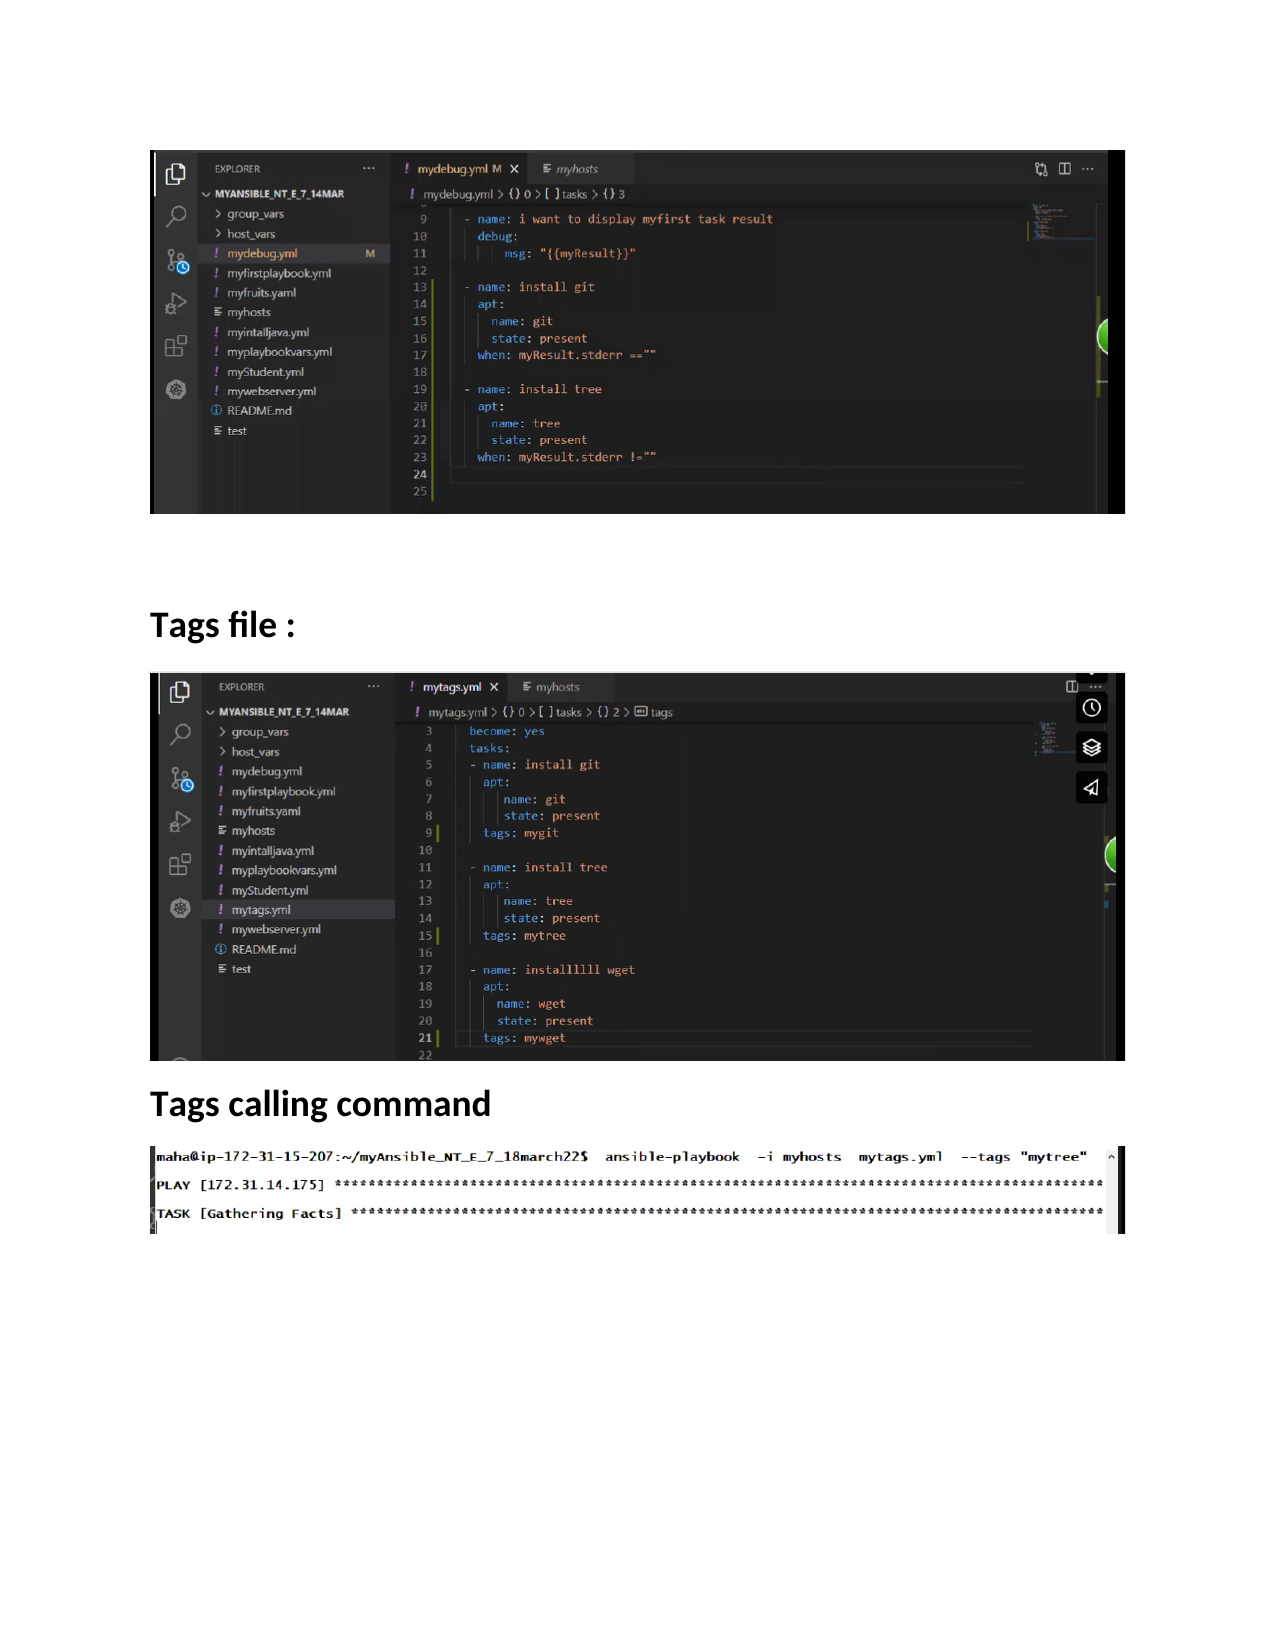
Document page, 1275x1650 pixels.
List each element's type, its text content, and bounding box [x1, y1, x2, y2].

text Tags file : [150, 601, 1125, 646]
picture [150, 1146, 1125, 1234]
picture [150, 666, 1125, 1061]
text Tags calling command [150, 1080, 1125, 1126]
picture [150, 150, 1125, 514]
